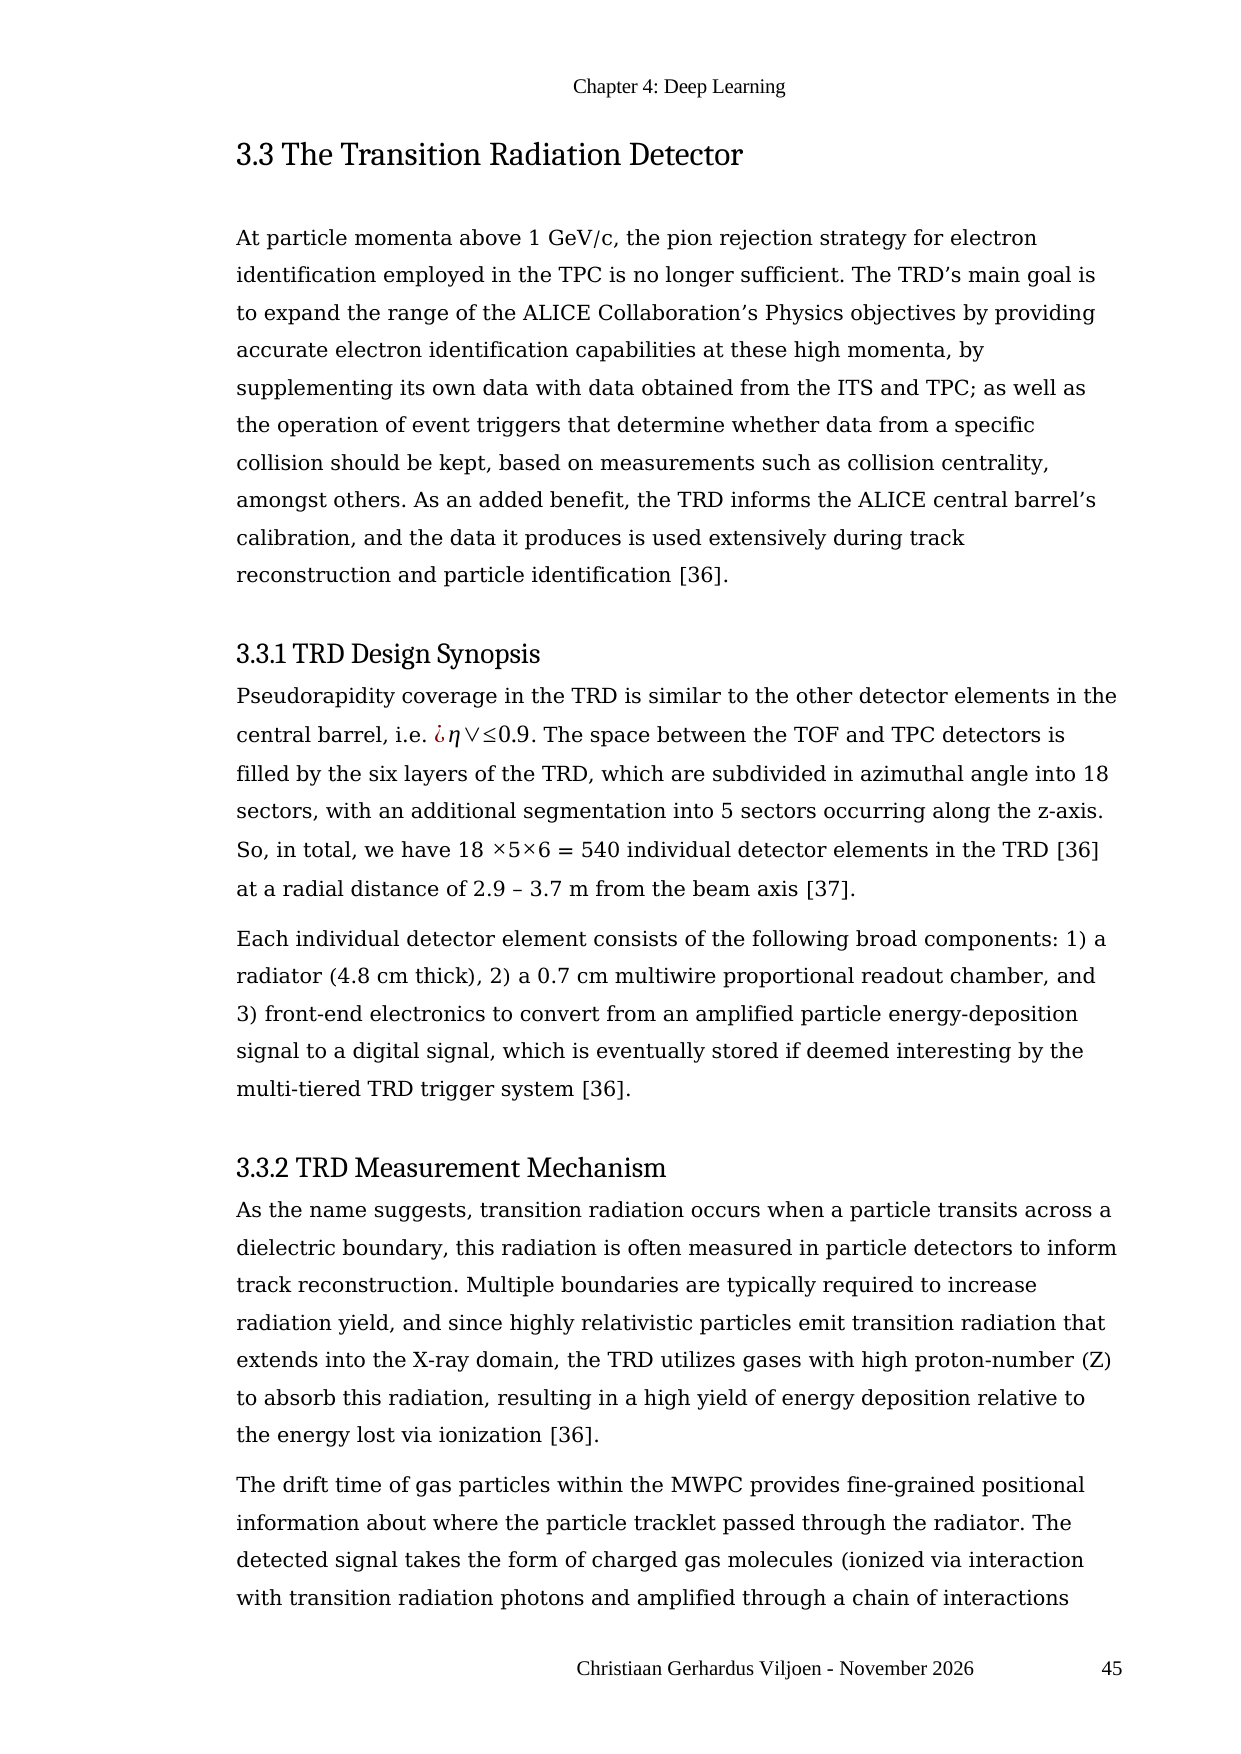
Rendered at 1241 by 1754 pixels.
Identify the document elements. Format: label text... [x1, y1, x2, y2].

text Pseudorapidity coverage in the TRD is similar to the other detector elements in the central barrel, i.e. . The space between the TOF and TPC detectors is filled by the six layers of the TRD, which are subdivided in azimuthal angle into 18 sectors, with an additional segmentation into 5 sectors occurring along the z-axis. So, in total, we have 18 56 = 540 individual detector elements in the TRD at a radial distance of 2.9 – 3.7 m from the beam axis . [236, 683, 1122, 901]
text At particle momenta above 1 GeV/c, the pion rejection strategy for electron identification employed in the TPC is no longer sufficient. The TRD’s main goal is to expand the range of the ALICE Collaboration’s Physics objectives by providing accurate electron identification capabilities at these high momenta, by supplementing its own data with data obtained from the ITS and TPC; as well as the operation of event triggers that determine whether data from a specific collision should be kept, based on measurements such as collision centrality, amongst others. As an added benefit, the TRD informs the ALICE central barrel’s calibration, and the data it produces is used extensively during track reconstruction and particle identification . [236, 224, 1122, 587]
text As the name suggests, transition radiation occurs when a particle transits across a dielectric boundary, this radiation is often measured in particle detectors to inform track reconstruction. Multiple boundaries are typically required to increase radiation yield, and since highly relativistic particles emit transition radiation that extends into the X-ray domain, the TRD utilizes gases with high proton-number (Z) to absorb this radiation, resulting in a high yield of energy deposition relative to the energy lost via ionization . [236, 1197, 1122, 1447]
subtitle TRD Design Synopsis [236, 637, 1122, 671]
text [236, 1472, 1122, 1609]
subtitle TRD Measurement Mechanism [236, 1151, 1122, 1184]
subtitle The Transition Radiation Detector [236, 135, 1122, 174]
text Each individual detector element consists of the following broad components: 1) a radiator (4.8 cm thick), 2) a 0.7 cm multiwire proportional readout chamber, and 3) front-end electronics to convert from an amplified particle energy-deposition signal to a digital signal, which is eventually stored if deemed interesting by the multi-tiered TRD trigger system . [236, 926, 1122, 1101]
